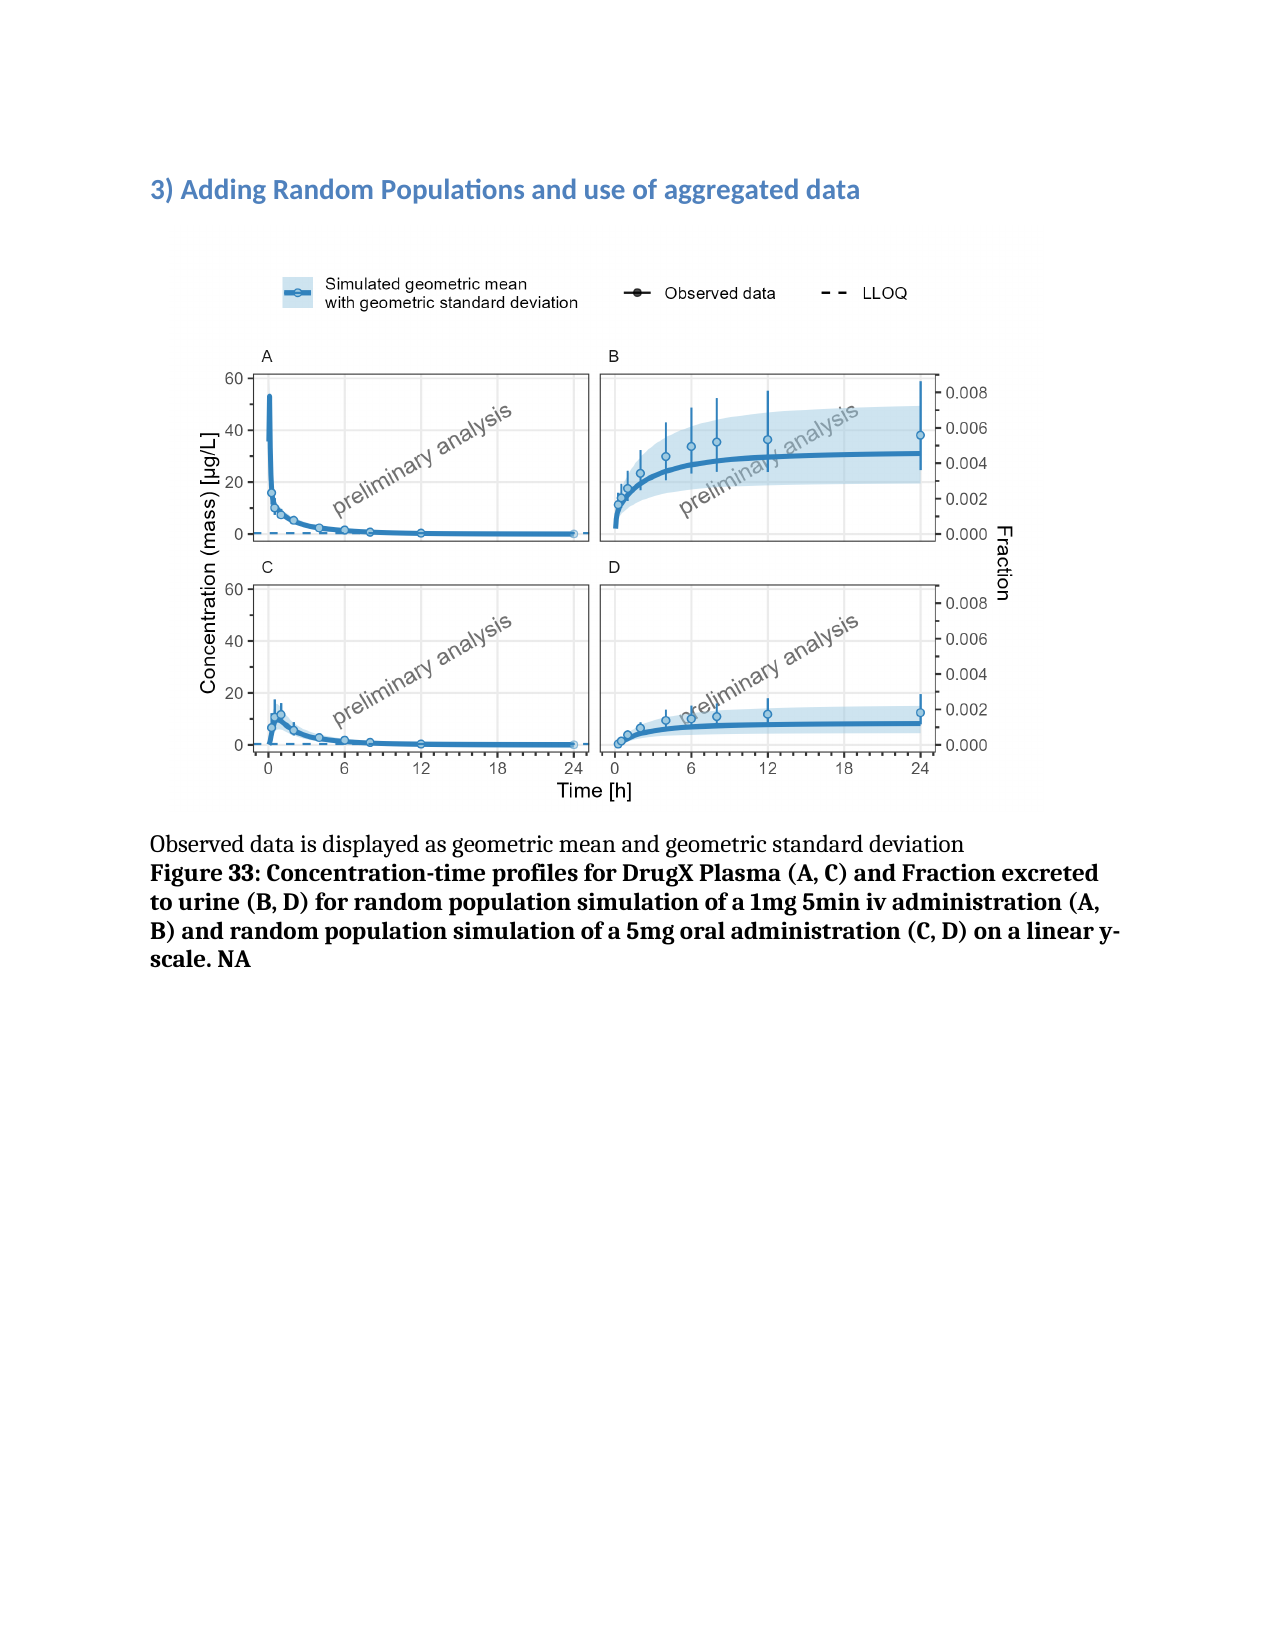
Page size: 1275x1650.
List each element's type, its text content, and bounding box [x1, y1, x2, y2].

subtitle 3) Adding Random Populations and use of aggregated data [150, 171, 1125, 206]
picture [168, 225, 1044, 812]
text Observed data is displayed as geometric mean and geometric standard deviation Figure 33: Concentration-time profiles for DrugX Plasma (A, C) and Fraction excreted to urine (B, D) for random population simulation of a 1mg 5min iv administration (A, B) and random population simulation of a 5mg oral administration (C, D) on a linear y-scale. NA [150, 830, 1125, 974]
